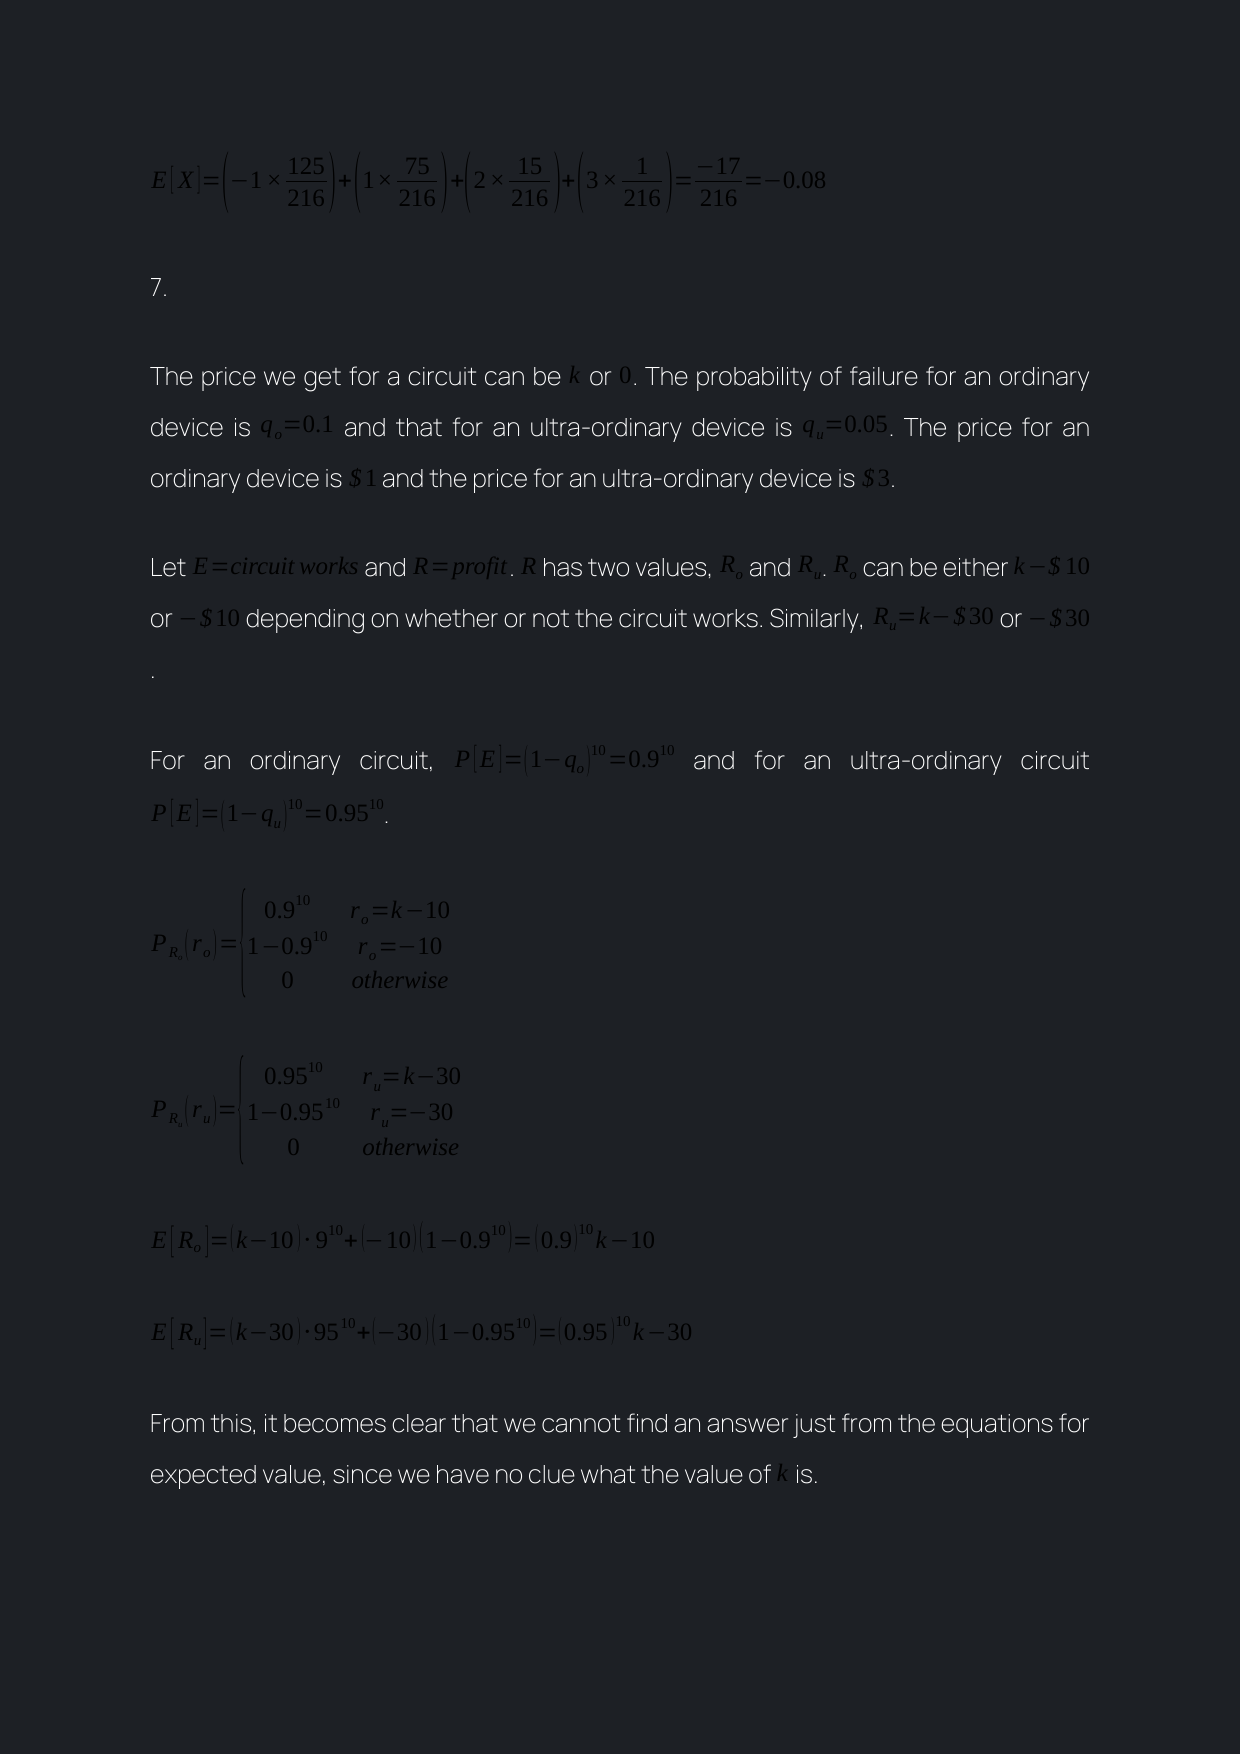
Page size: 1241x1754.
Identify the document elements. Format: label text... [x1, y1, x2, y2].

text 7. [150, 269, 1090, 304]
text For an ordinary circuit, and for an ultra-ordinary circuit . [150, 741, 1090, 832]
text From this, it becomes clear that we cannot find an answer just from the equations for expected value, since we have no clue what the value of is. [150, 1405, 1090, 1491]
text The price we get for a circuit can be or . The probability of failure for an ordinary device is and that for an ultra-ordinary device is . The price for an ordinary device is and the price for an ultra-ordinary device is . [150, 358, 1090, 495]
text Let and . has two values, and . can be either or depending on whether or not the circuit works. Similarly, or . [150, 549, 1090, 686]
